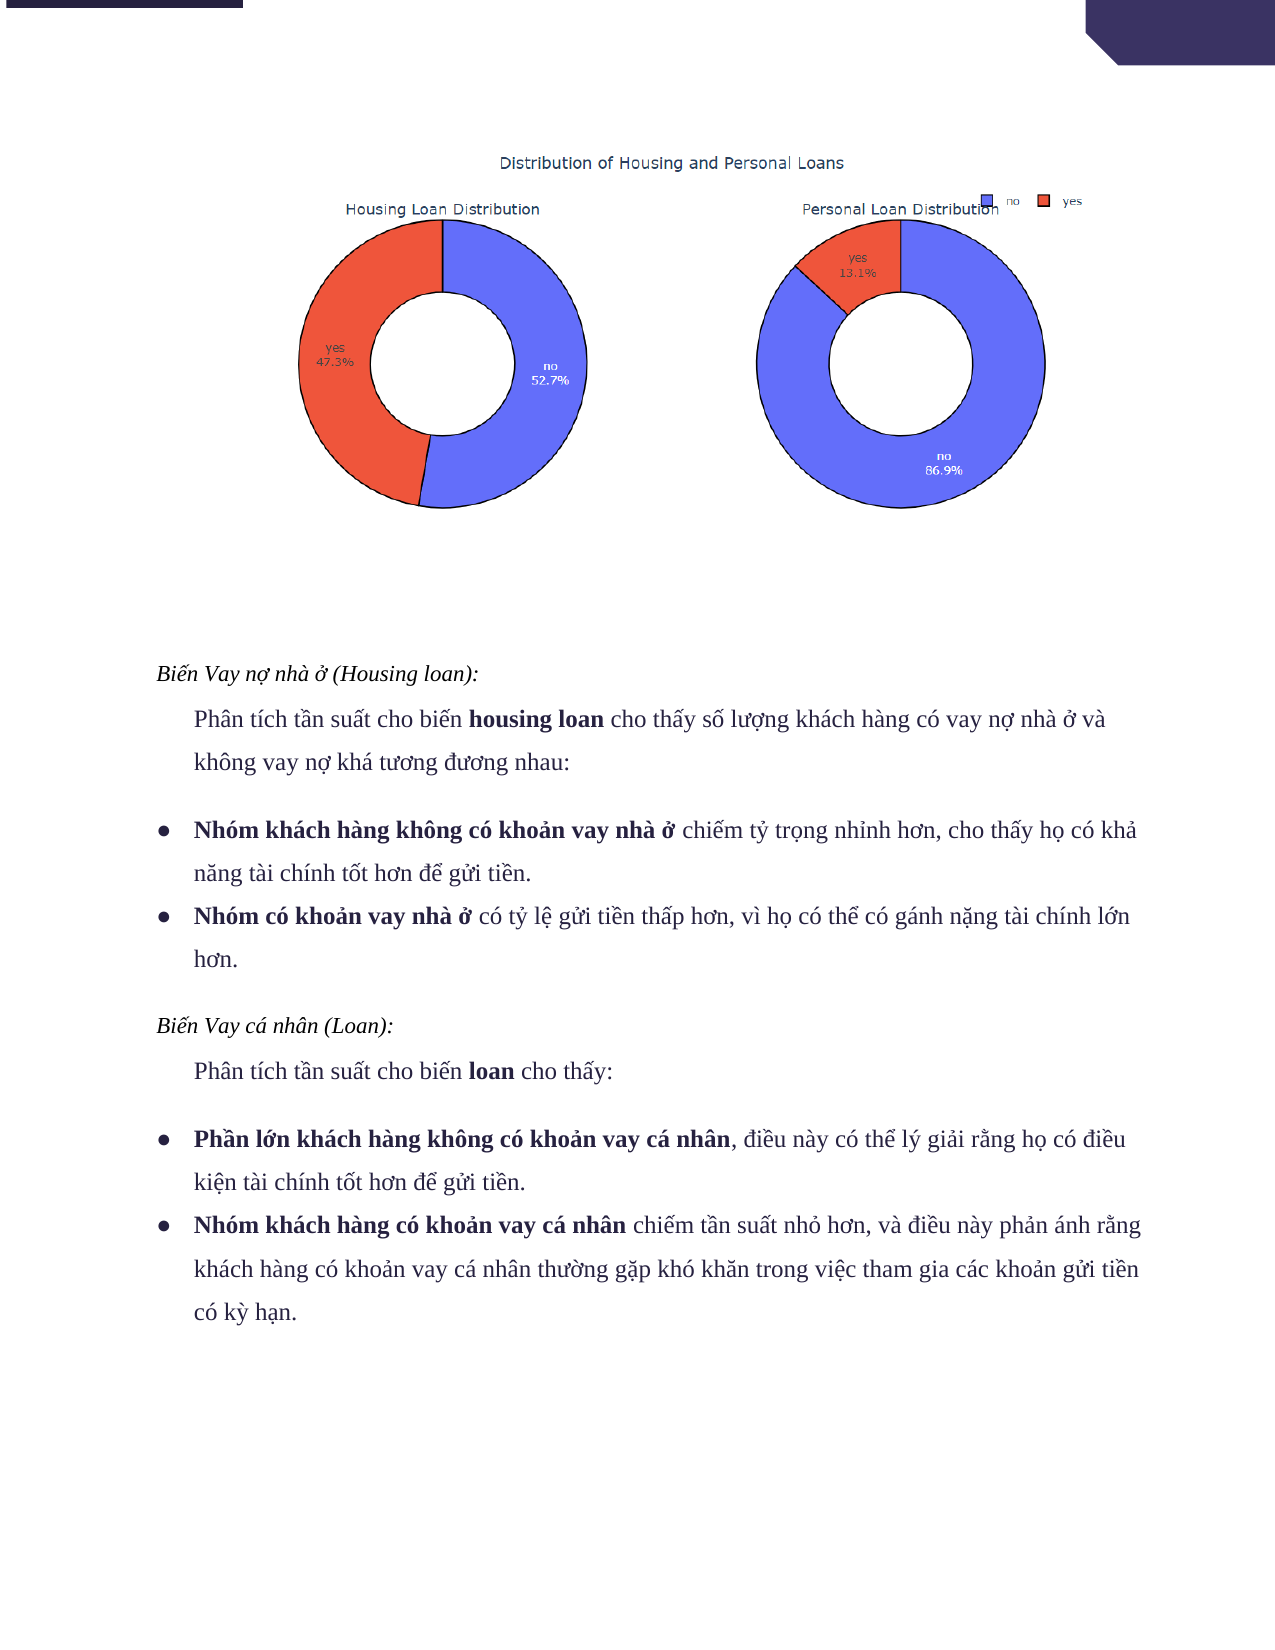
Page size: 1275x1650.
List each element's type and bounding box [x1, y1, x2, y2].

picture [193, 110, 1169, 575]
